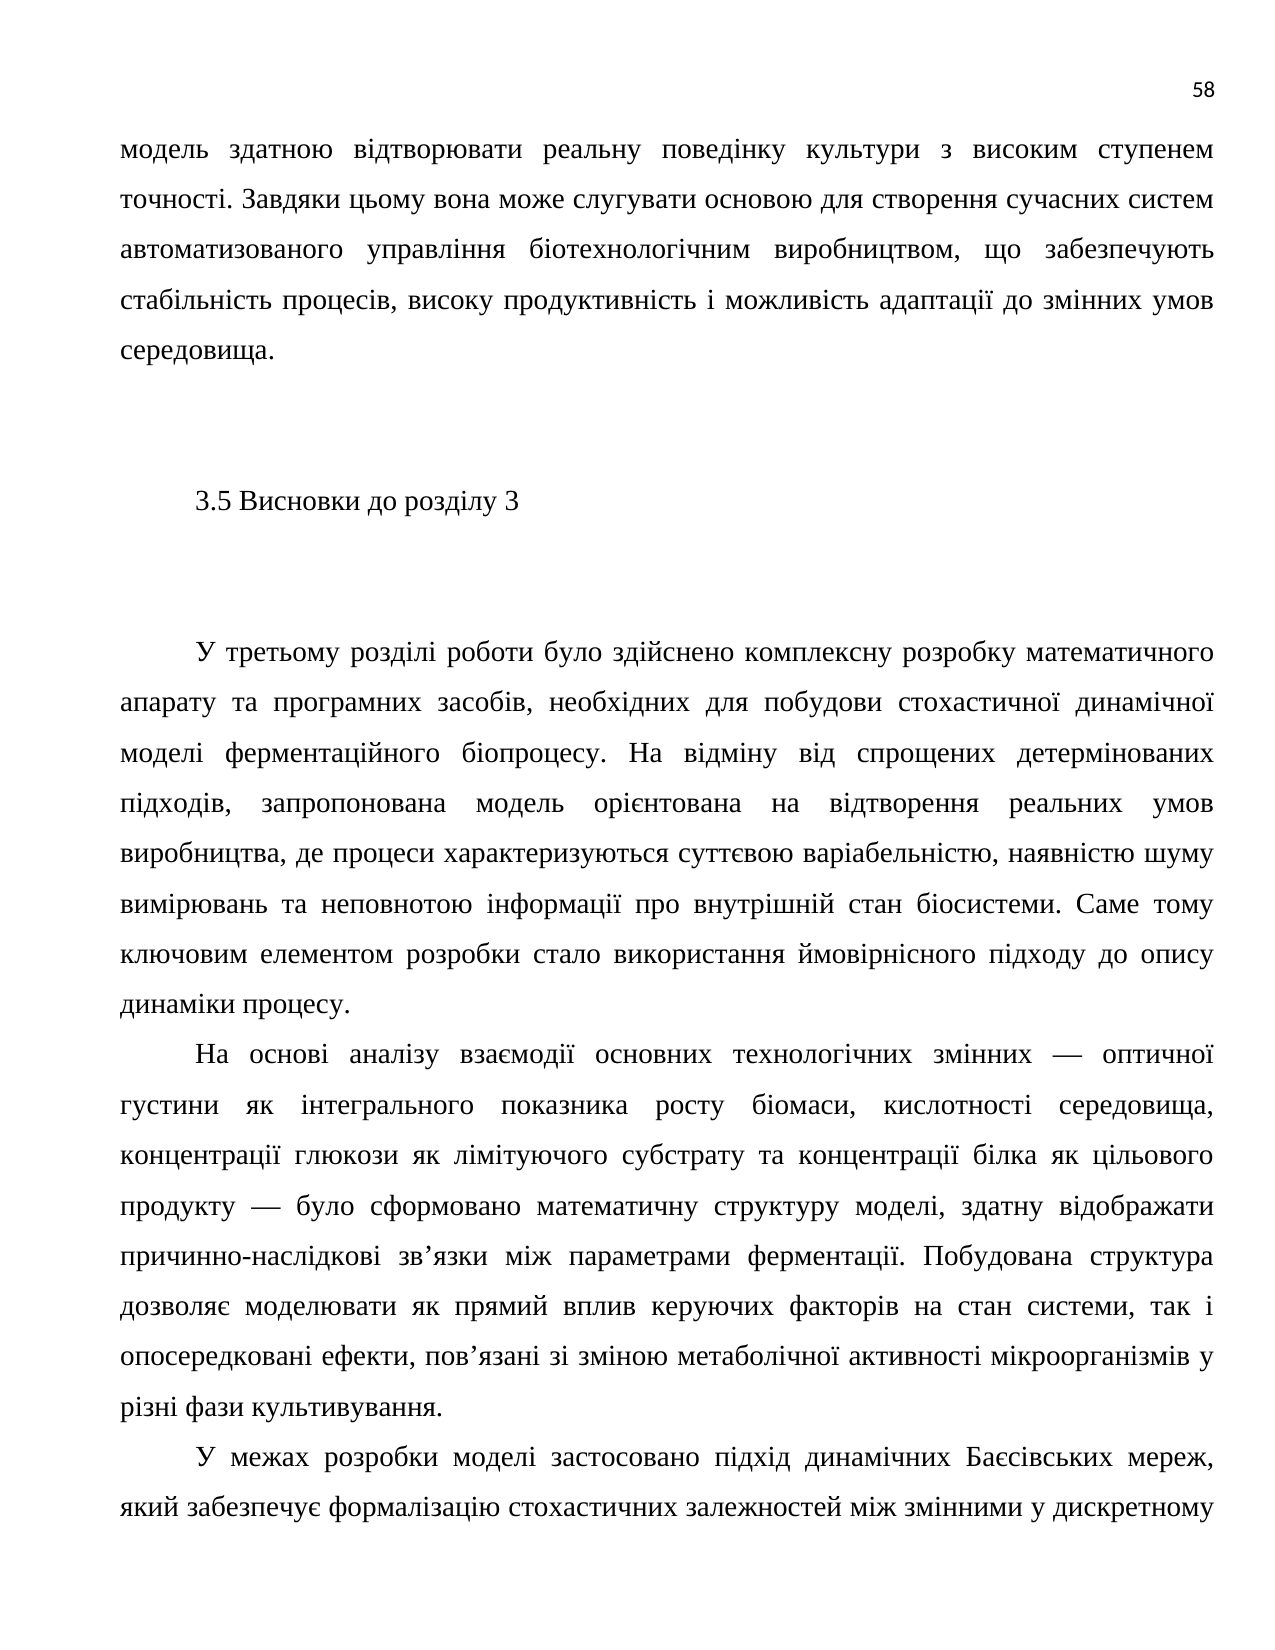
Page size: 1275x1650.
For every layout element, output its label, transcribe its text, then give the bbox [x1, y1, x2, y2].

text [120, 131, 1215, 366]
text На основі аналізу взаємодії основних технологічних змінних — оптичної густини як інтегрального показника росту біомаси, кислотності середовища, концентрації глюкози як лімітуючого субстрату та концентрації білка як цільового продукту — було сформовано математичну структуру моделі, здатну відображати причинно-наслідкові зв’язки між параметрами ферментації. Побудована структура дозволяє моделювати як прямий вплив керуючих факторів на стан системи, так і опосередковані ефекти, пов’язані зі зміною метаболічної активності мікроорганізмів у різні фази культивування. [120, 1037, 1215, 1422]
text 3.5 Висновки до розділу 3 [120, 483, 1215, 517]
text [120, 1439, 1215, 1523]
text У третьому розділі роботи було здійснено комплексну розробку математичного апарату та програмних засобів, необхідних для побудови стохастичної динамічної моделі ферментаційного біопроцесу. На відміну від спрощених детермінованих підходів, запропонована модель орієнтована на відтворення реальних умов виробництва, де процеси характеризуються суттєвою варіабельністю, наявністю шуму вимірювань та неповнотою інформації про внутрішній стан біосистеми. Саме тому ключовим елементом розробки стало використання ймовірнісного підходу до опису динаміки процесу. [120, 634, 1215, 1020]
